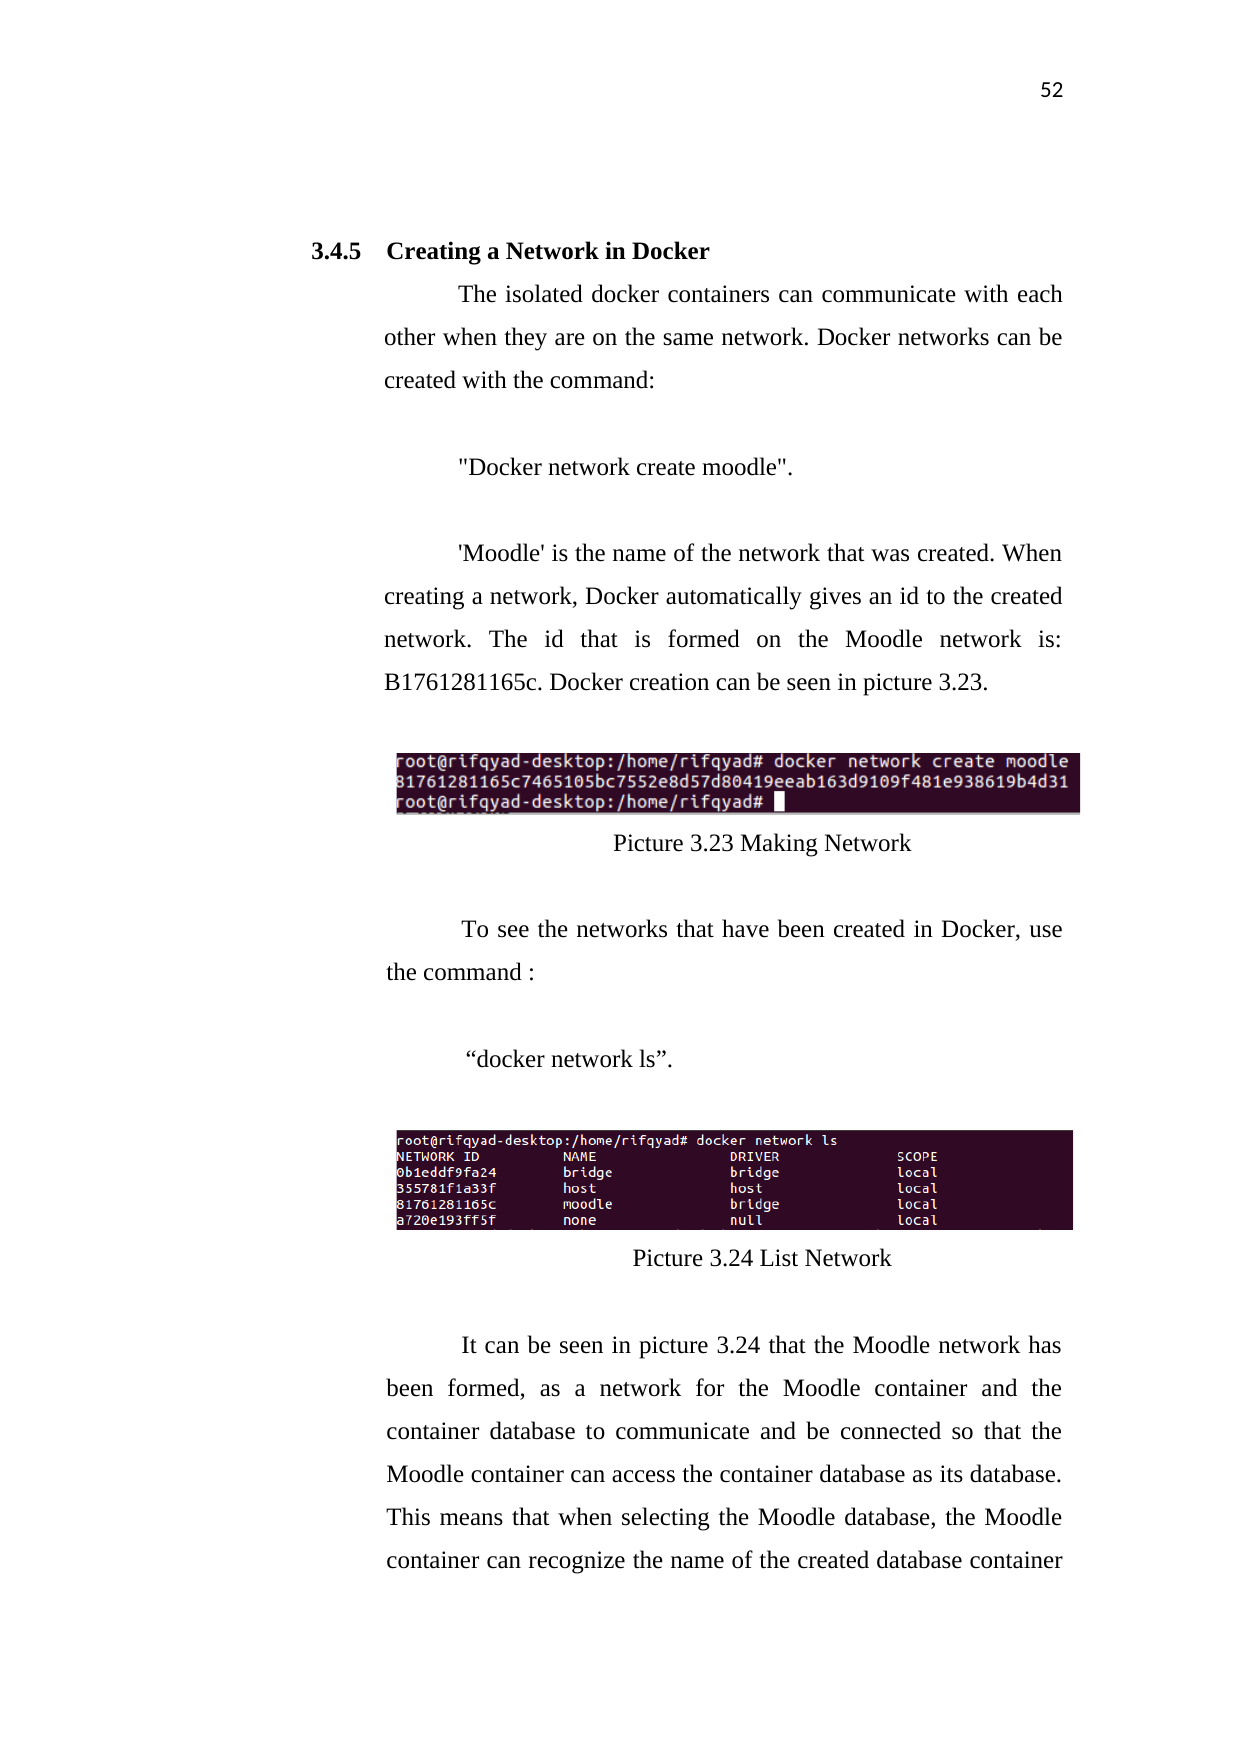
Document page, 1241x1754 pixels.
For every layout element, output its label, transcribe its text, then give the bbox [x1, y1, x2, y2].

text Picture 3.23 Making Network [461, 828, 1063, 857]
picture [396, 753, 1080, 815]
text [386, 1330, 1063, 1574]
picture [396, 1130, 1074, 1230]
list Creating a Network in Docker [311, 236, 1063, 265]
text 'Moodle' is the name of the network that was created. When creating a network, Docker automatically gives an id to the created network. The id that is formed on the Moodle network is: B1761281165c. Docker creation can be seen in picture 3.23. [384, 538, 1063, 696]
text "Docker network create moodle". [384, 452, 1063, 481]
text To see the networks that have been created in Docker, use the command : [386, 914, 1063, 986]
text “docker network ls”. [465, 1044, 1063, 1072]
text Picture 3.24 List Network [461, 1243, 1063, 1272]
text The isolated docker containers can communicate with each other when they are on the same network. Docker networks can be created with the command: [384, 279, 1063, 394]
